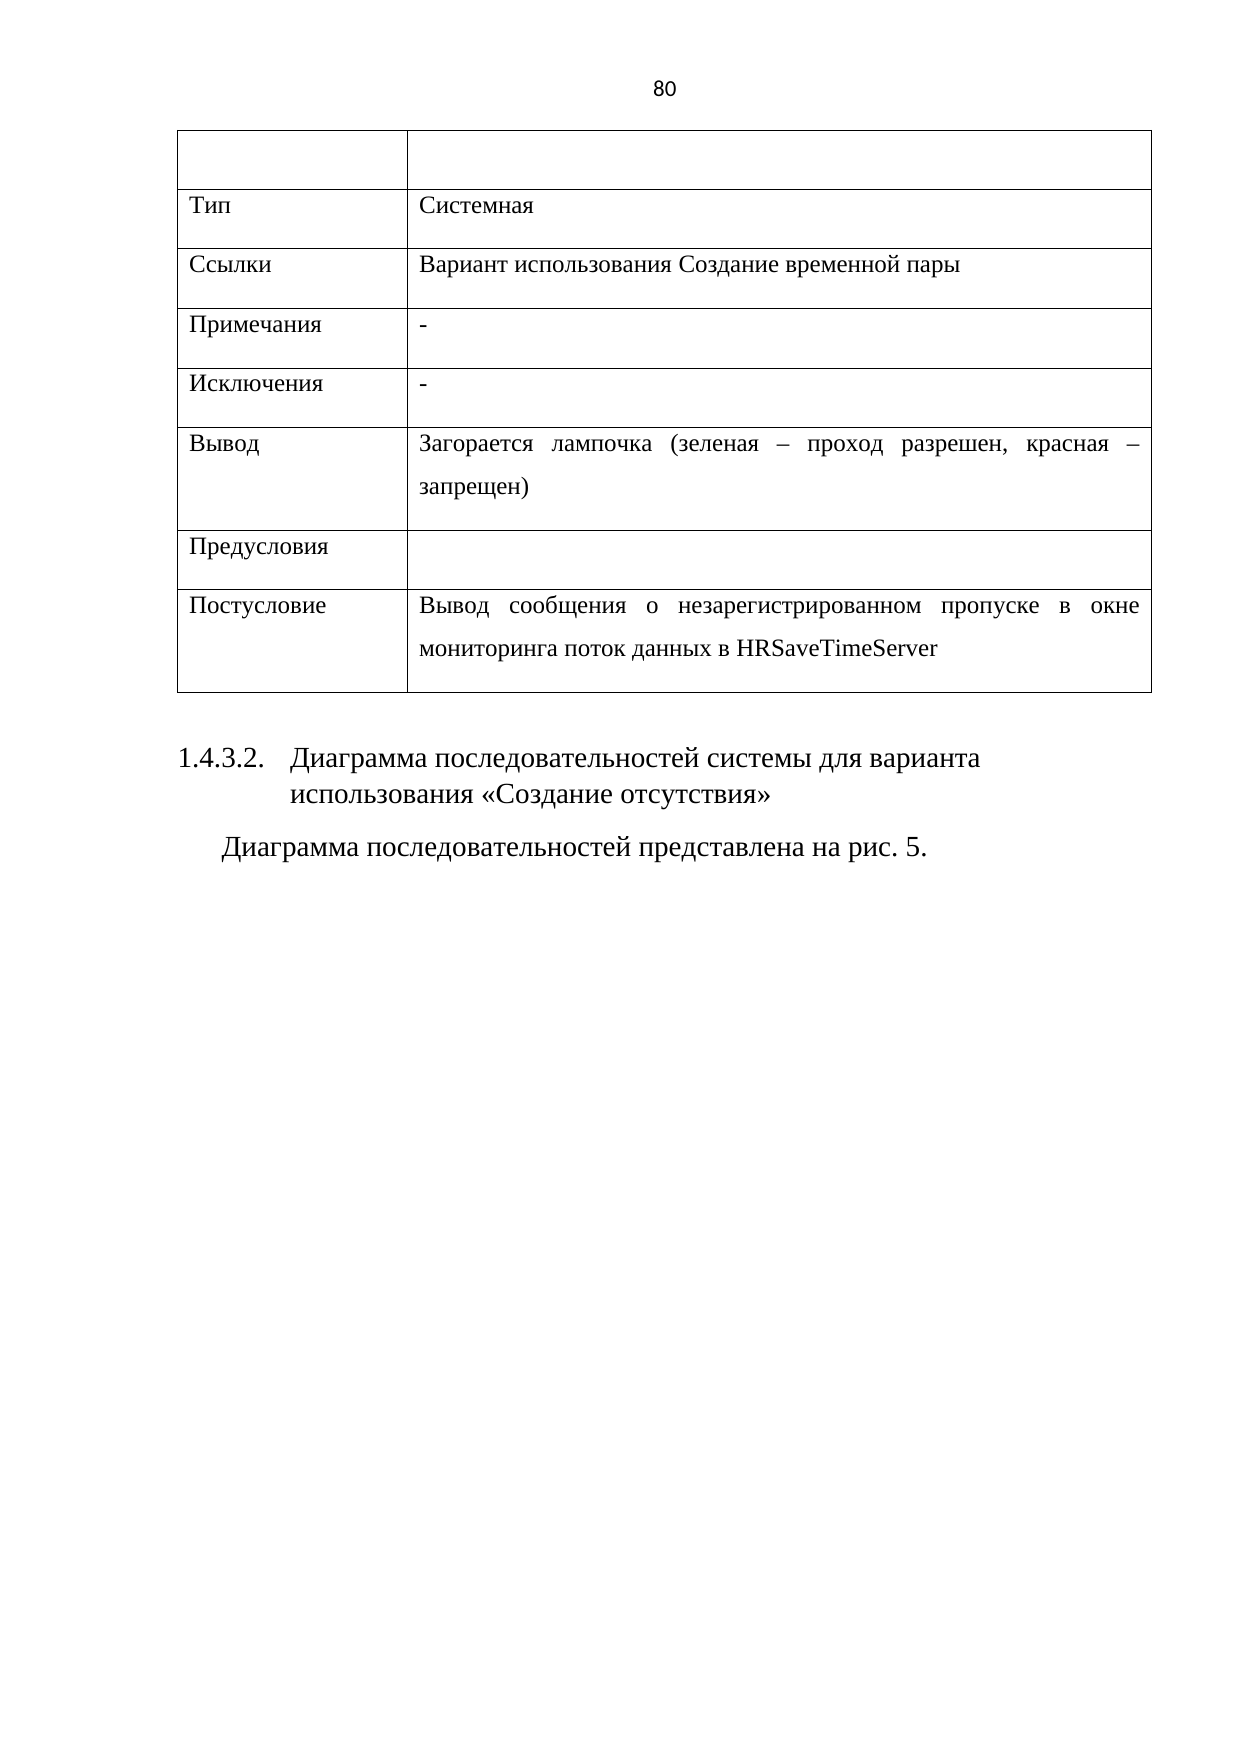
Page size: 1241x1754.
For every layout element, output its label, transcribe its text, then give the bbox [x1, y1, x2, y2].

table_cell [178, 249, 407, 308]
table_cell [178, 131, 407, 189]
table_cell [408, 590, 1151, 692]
text Диаграмма последовательностей представлена на рис. 5. [177, 829, 1152, 862]
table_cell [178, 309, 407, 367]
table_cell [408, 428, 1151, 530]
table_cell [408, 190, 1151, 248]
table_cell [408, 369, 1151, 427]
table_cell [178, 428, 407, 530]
list Диаграмма последовательностей системы для варианта использования «Создание отсутствия» [177, 740, 1152, 809]
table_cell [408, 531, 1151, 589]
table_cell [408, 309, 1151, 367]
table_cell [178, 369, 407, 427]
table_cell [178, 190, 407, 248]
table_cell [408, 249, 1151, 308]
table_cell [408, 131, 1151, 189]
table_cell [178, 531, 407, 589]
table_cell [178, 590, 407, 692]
